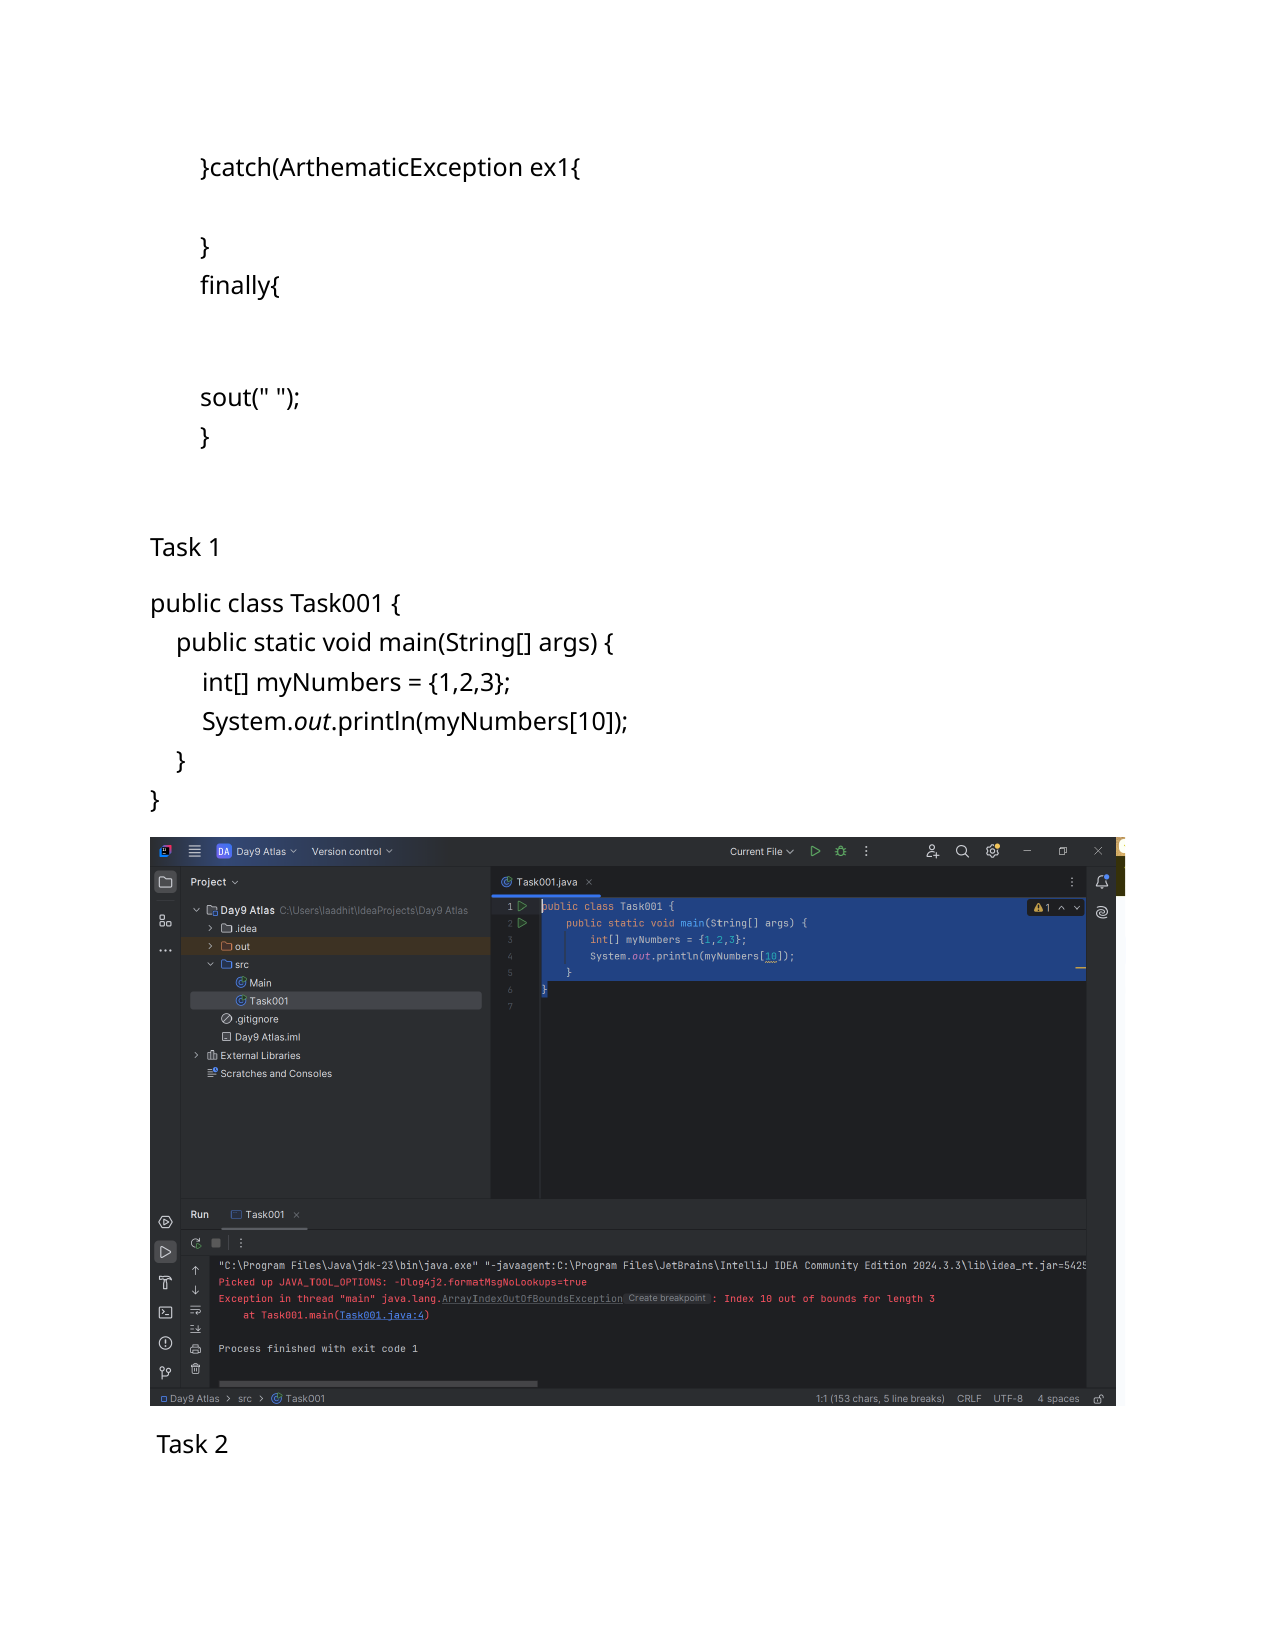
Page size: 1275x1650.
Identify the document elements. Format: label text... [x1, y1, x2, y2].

text }catch(ArthematicException ex1{ } finally{ [150, 150, 1125, 302]
text Task 1 [150, 530, 1125, 564]
picture [150, 837, 1125, 1406]
text Task 2 [150, 1427, 1125, 1461]
text public class Task001 { public static void main(String[] args) { int[] myNumbers = {1,2,3}; System.out.println(myNumbers[10]); } } [150, 586, 1125, 816]
text sout(" "); } [150, 379, 1125, 452]
